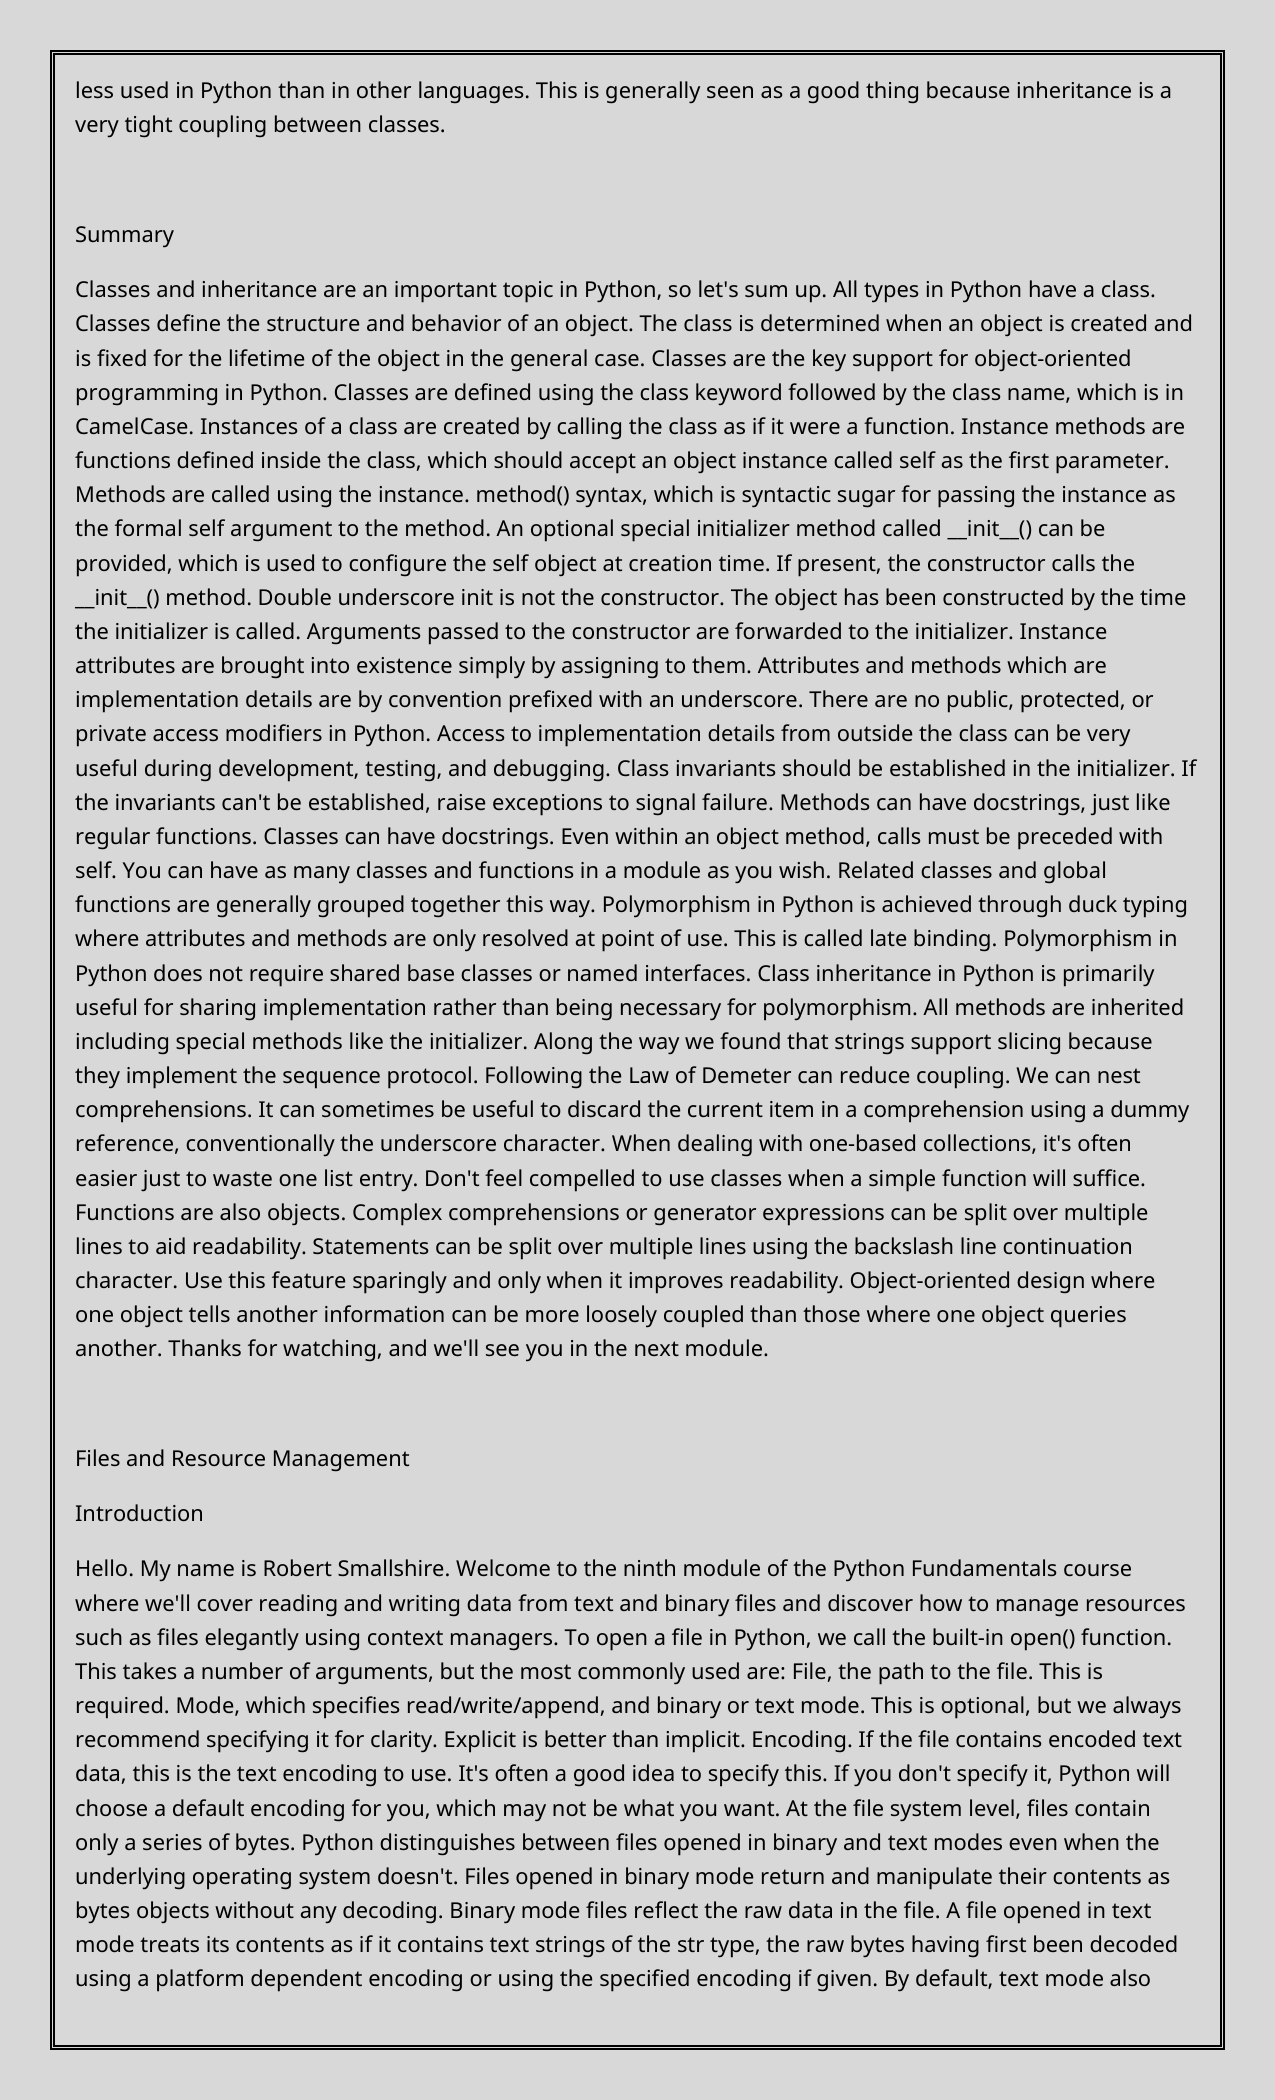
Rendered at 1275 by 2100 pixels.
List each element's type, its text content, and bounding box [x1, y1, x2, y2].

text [75, 75, 1200, 139]
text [75, 1553, 1200, 1993]
text Files and Resource Management [75, 1443, 1200, 1473]
text Summary [75, 219, 1200, 249]
text Introduction [75, 1498, 1200, 1528]
text Classes and inheritance are an important topic in Python, so let's sum up. All types in Python have a class. Classes define the structure and behavior of an object. The class is determined when an object is created and is fixed for the lifetime of the object in the general case. Classes are the key support for object-oriented programming in Python. Classes are defined using the class keyword followed by the class name, which is in CamelCase. Instances of a class are created by calling the class as if it were a function. Instance methods are functions defined inside the class, which should accept an object instance called self as the first parameter. Methods are called using the instance. method() syntax, which is syntactic sugar for passing the instance as the formal self argument to the method. An optional special initializer method called __init__() can be provided, which is used to configure the self object at creation time. If present, the constructor calls the __init__() method. Double underscore init is not the constructor. The object has been constructed by the time the initializer is called. Arguments passed to the constructor are forwarded to the initializer. Instance attributes are brought into existence simply by assigning to them. Attributes and methods which are implementation details are by convention prefixed with an underscore. There are no public, protected, or private access modifiers in Python. Access to implementation details from outside the class can be very useful during development, testing, and debugging. Class invariants should be established in the initializer. If the invariants can't be established, raise exceptions to signal failure. Methods can have docstrings, just like regular functions. Classes can have docstrings. Even within an object method, calls must be preceded with self. You can have as many classes and functions in a module as you wish. Related classes and global functions are generally grouped together this way. Polymorphism in Python is achieved through duck typing where attributes and methods are only resolved at point of use. This is called late binding. Polymorphism in Python does not require shared base classes or named interfaces. Class inheritance in Python is primarily useful for sharing implementation rather than being necessary for polymorphism. All methods are inherited including special methods like the initializer. Along the way we found that strings support slicing because they implement the sequence protocol. Following the Law of Demeter can reduce coupling. We can nest comprehensions. It can sometimes be useful to discard the current item in a comprehension using a dummy reference, conventionally the underscore character. When dealing with one-based collections, it's often easier just to waste one list entry. Don't feel compelled to use classes when a simple function will suffice. Functions are also objects. Complex comprehensions or generator expressions can be split over multiple lines to aid readability. Statements can be split over multiple lines using the backslash line continuation character. Use this feature sparingly and only when it improves readability. Object-oriented design where one object tells another information can be more loosely coupled than those where one object queries another. Thanks for watching, and we'll see you in the next module. [75, 274, 1200, 1363]
